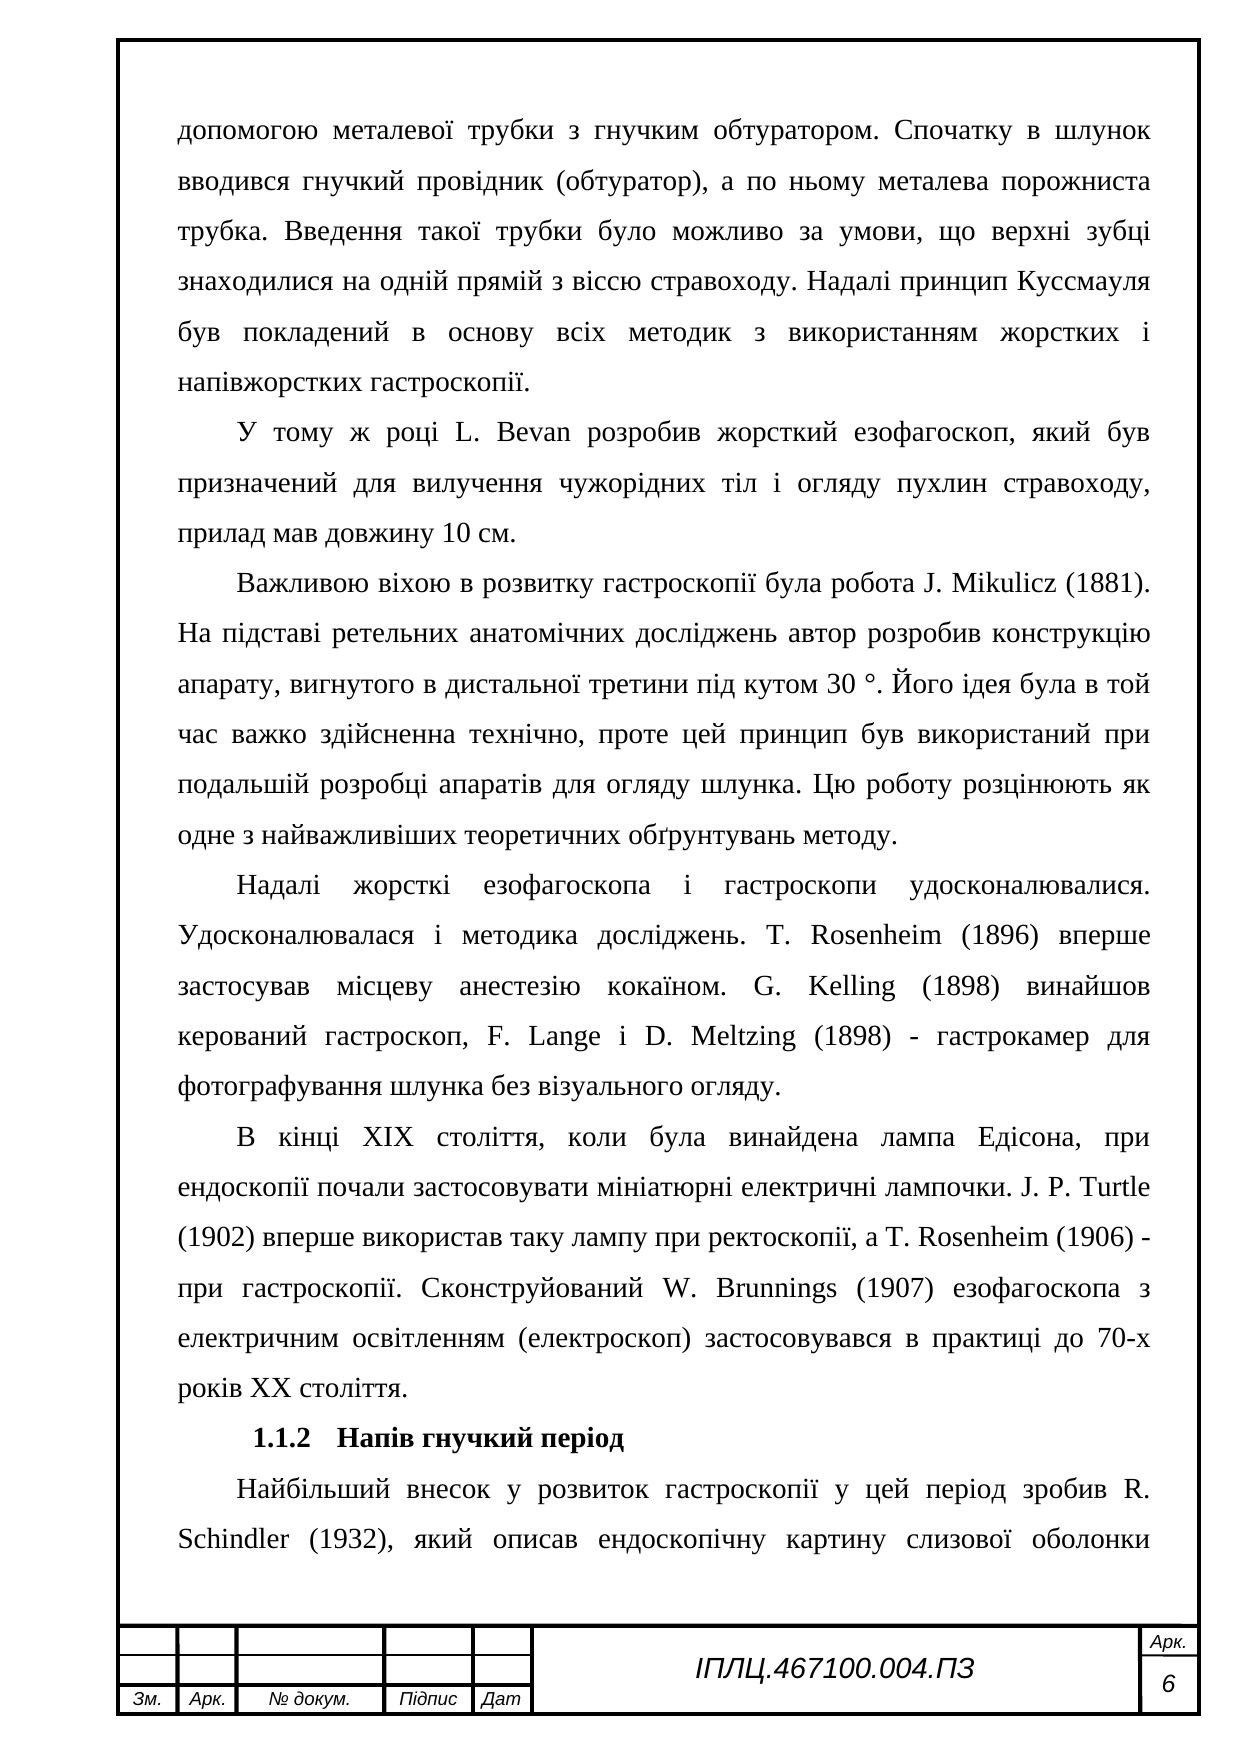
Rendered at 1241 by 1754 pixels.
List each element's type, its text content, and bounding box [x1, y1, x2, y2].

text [177, 112, 1152, 398]
text В кінці XIX століття, коли була винайдена лампа Едісона, при ендоскопії почали застосовувати мініатюрні електричні лампочки. J. P. Turtle (1902) вперше використав таку лампу при ректоскопії, а Т. Rosenheim (1906) - при гастроскопії. Сконструйований W. Brunnings (1907) езофагоскопа з електричним освітленням (електроскоп) застосовувався в практиці до 70-х років XX століття. [177, 1119, 1152, 1404]
text Надалі жорсткі езофагоскопа і гастроскопи удосконалювалися. Удосконалювалася і методика досліджень. Т. Rosenheim (1896) вперше застосував місцеву анестезію кокаїном. G. Kelling (1898) винайшов керований гастроскоп, F. Lange і D. Meltzing (1898) - гастрокамер для фотографування шлунка без візуального огляду. [177, 867, 1152, 1102]
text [177, 1471, 1152, 1555]
subtitle Напів гнучкий період [252, 1421, 1152, 1454]
text У тому ж році L. Bevan розробив жорсткий езофагоскоп, який був призначений для вилучення чужорідних тіл і огляду пухлин стравоходу, прилад мав довжину 10 см. [177, 414, 1152, 548]
text Важливою віхою в розвитку гастроскопії була робота J. Mikulicz (1881). На підставі ретельних анатомічних досліджень автор розробив конструкцію апарату, вигнутого в дистальної третини під кутом 30 °. Його ідея була в той час важко здійсненна технічно, проте цей принцип був використаний при подальшій розробці апаратів для огляду шлунка. Цю роботу розцінюють як одне з найважливіших теоретичних обґрунтувань методу. [177, 565, 1152, 850]
